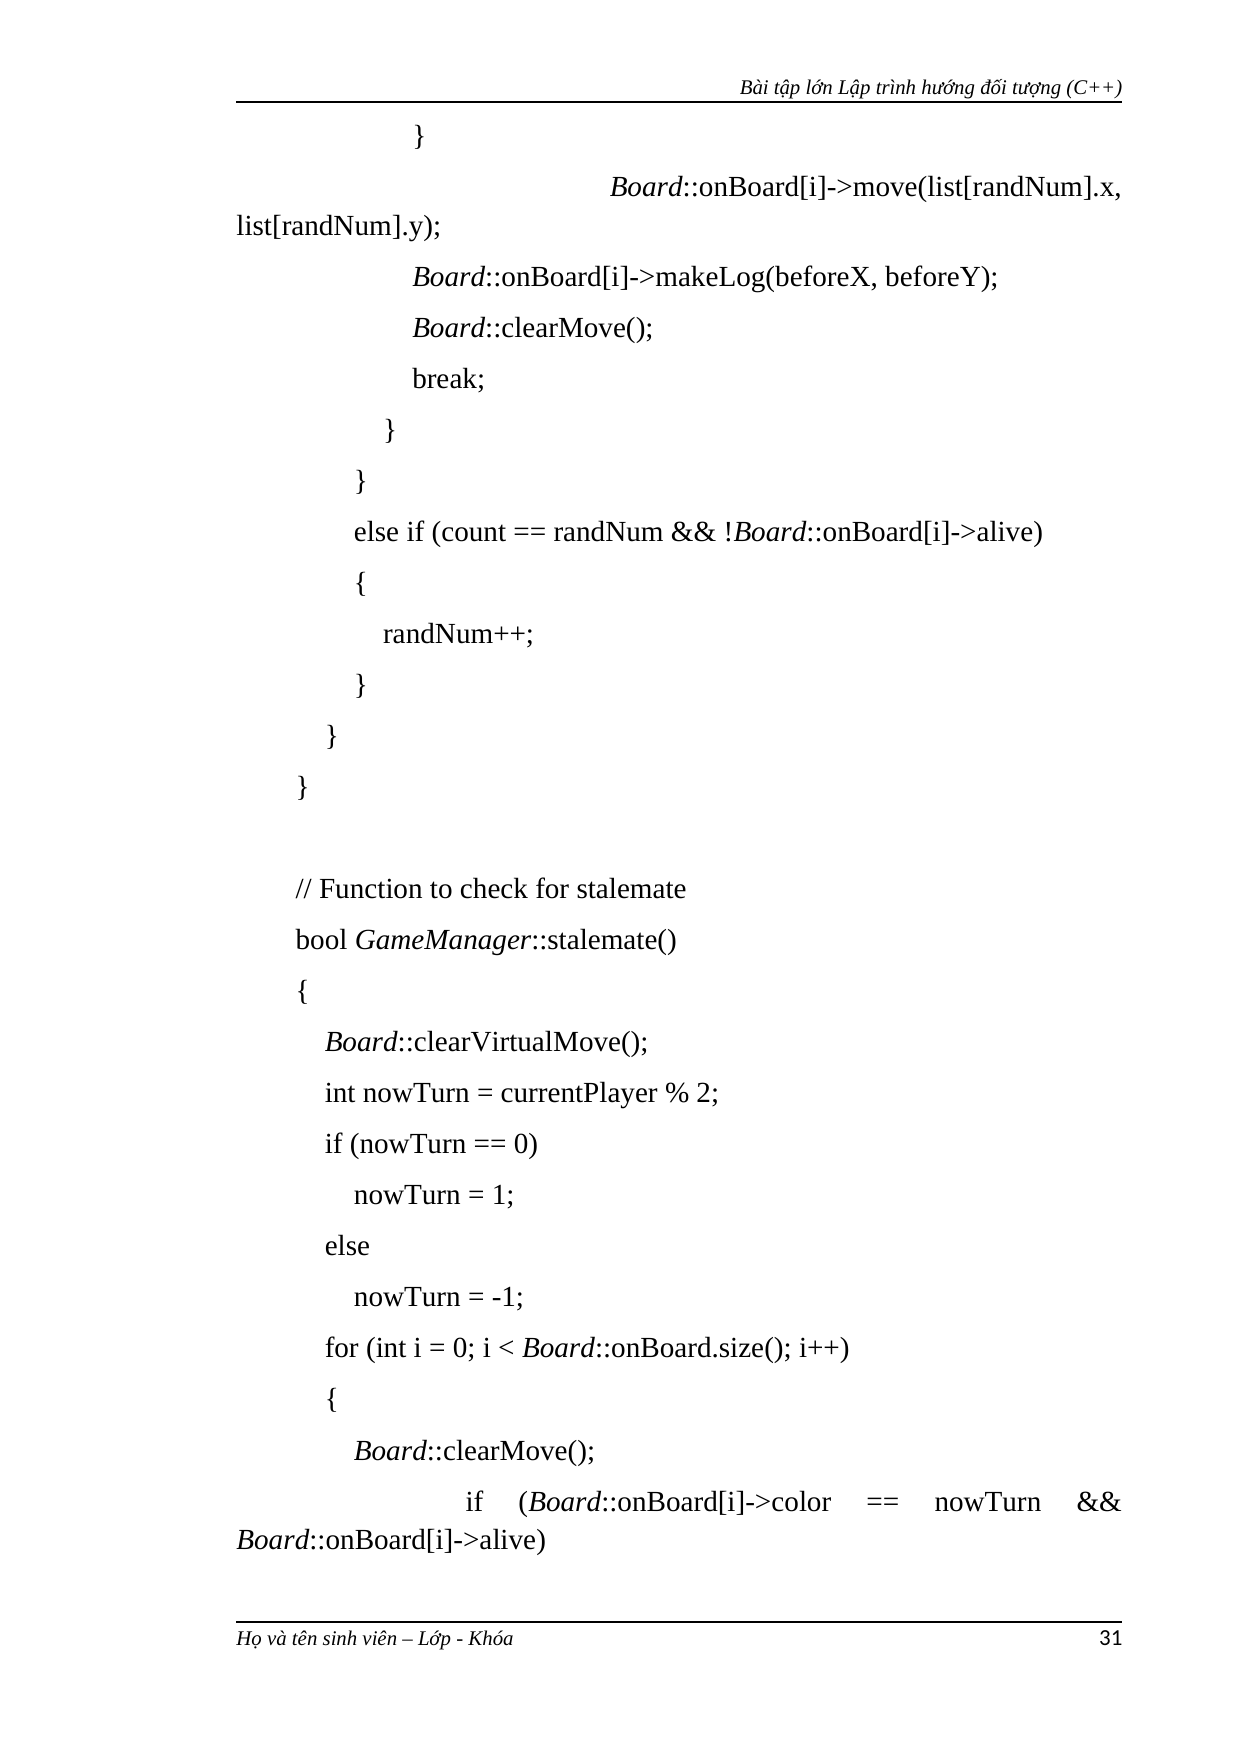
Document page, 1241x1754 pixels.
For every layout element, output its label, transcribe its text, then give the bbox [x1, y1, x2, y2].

text bool GameManager::stalemate() [236, 922, 1122, 956]
text Board::onBoard[i]->makeLog(beforeX, beforeY); [236, 259, 1122, 292]
text { [236, 1382, 1122, 1415]
text randNum++; [236, 616, 1122, 649]
text // Function to check for stalemate [236, 871, 1122, 905]
text Board::clearMove(); [236, 1433, 1122, 1466]
text break; [236, 361, 1122, 394]
text } [236, 769, 1122, 803]
text nowTurn = 1; [236, 1177, 1122, 1211]
text Board::clearVirtualMove(); [236, 1024, 1122, 1058]
text { [236, 565, 1122, 598]
text } [236, 718, 1122, 752]
text Board::onBoard[i]->move(list[randNum].x, list[randNum].y); [236, 169, 1122, 241]
text int nowTurn = currentPlayer % 2; [236, 1075, 1122, 1109]
text for (int i = 0; i < Board::onBoard.size(); i++) [236, 1331, 1122, 1364]
text else [236, 1228, 1122, 1262]
text } [236, 667, 1122, 701]
text if (Board::onBoard[i]->color == nowTurn && Board::onBoard[i]->alive) [236, 1484, 1122, 1556]
text Board::clearMove(); [236, 310, 1122, 343]
text } [236, 463, 1122, 496]
text else if (count == randNum && !Board::onBoard[i]->alive) [236, 514, 1122, 547]
text if (nowTurn == 0) [236, 1126, 1122, 1160]
text } [236, 412, 1122, 445]
text nowTurn = -1; [236, 1279, 1122, 1313]
text } [236, 118, 1122, 152]
text { [236, 973, 1122, 1007]
